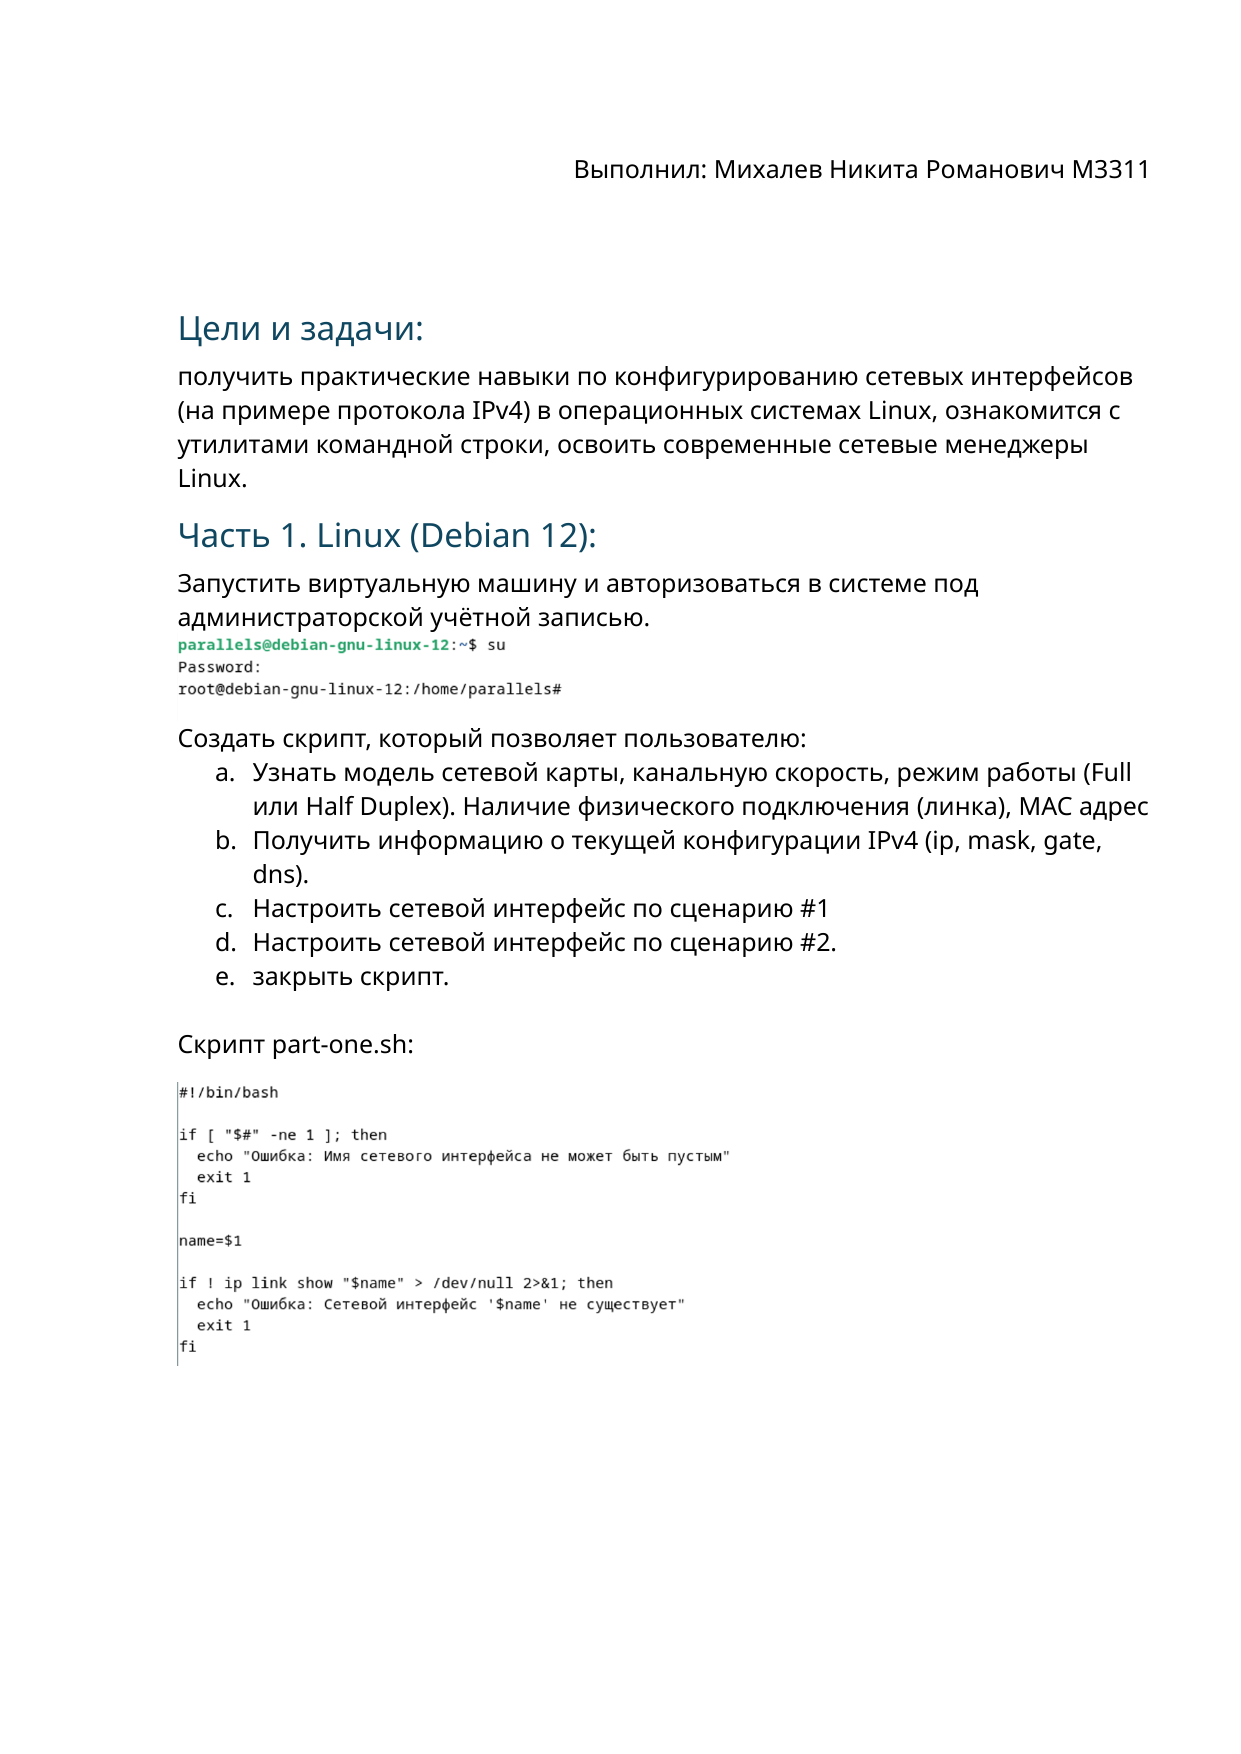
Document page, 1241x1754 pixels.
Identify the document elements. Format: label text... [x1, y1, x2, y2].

text получить практические навыки по конфигурированию сетевых интерфейсов (на примере протокола IPv4) в операционных системах Linux, ознакомится с утилитами командной строки, освоить современные сетевые менеджеры Linux. [177, 359, 1152, 495]
picture [177, 633, 616, 721]
subtitle Часть 1. Linux (Debian 12): [177, 512, 1152, 557]
text Выполнил: Михалев Никита Романович М3311 [177, 152, 1152, 186]
list Получить информацию о текущей конфигурации IPv4 (ip, mask, gate, dns). [215, 822, 1152, 891]
list закрыть скрипт. [215, 959, 1152, 993]
picture [177, 1082, 761, 1366]
subtitle Цели и задачи: [177, 305, 1152, 351]
text Создать скрипт, который позволяет пользователю: [177, 720, 1152, 754]
text Запустить виртуальную машину и авторизоваться в системе под администраторской учётной записью. [177, 566, 1152, 634]
list Настроить сетевой интерфейс по сценарию #2. [215, 924, 1152, 959]
list Узнать модель сетевой карты, канальную скорость, режим работы (Full или Half Duplex). Наличие физического подключения (линка), MAC адрес [215, 754, 1152, 822]
list Настроить сетевой интерфейс по сценарию #1 [215, 891, 1152, 924]
text Скрипт part-one.sh: [177, 1027, 1152, 1061]
